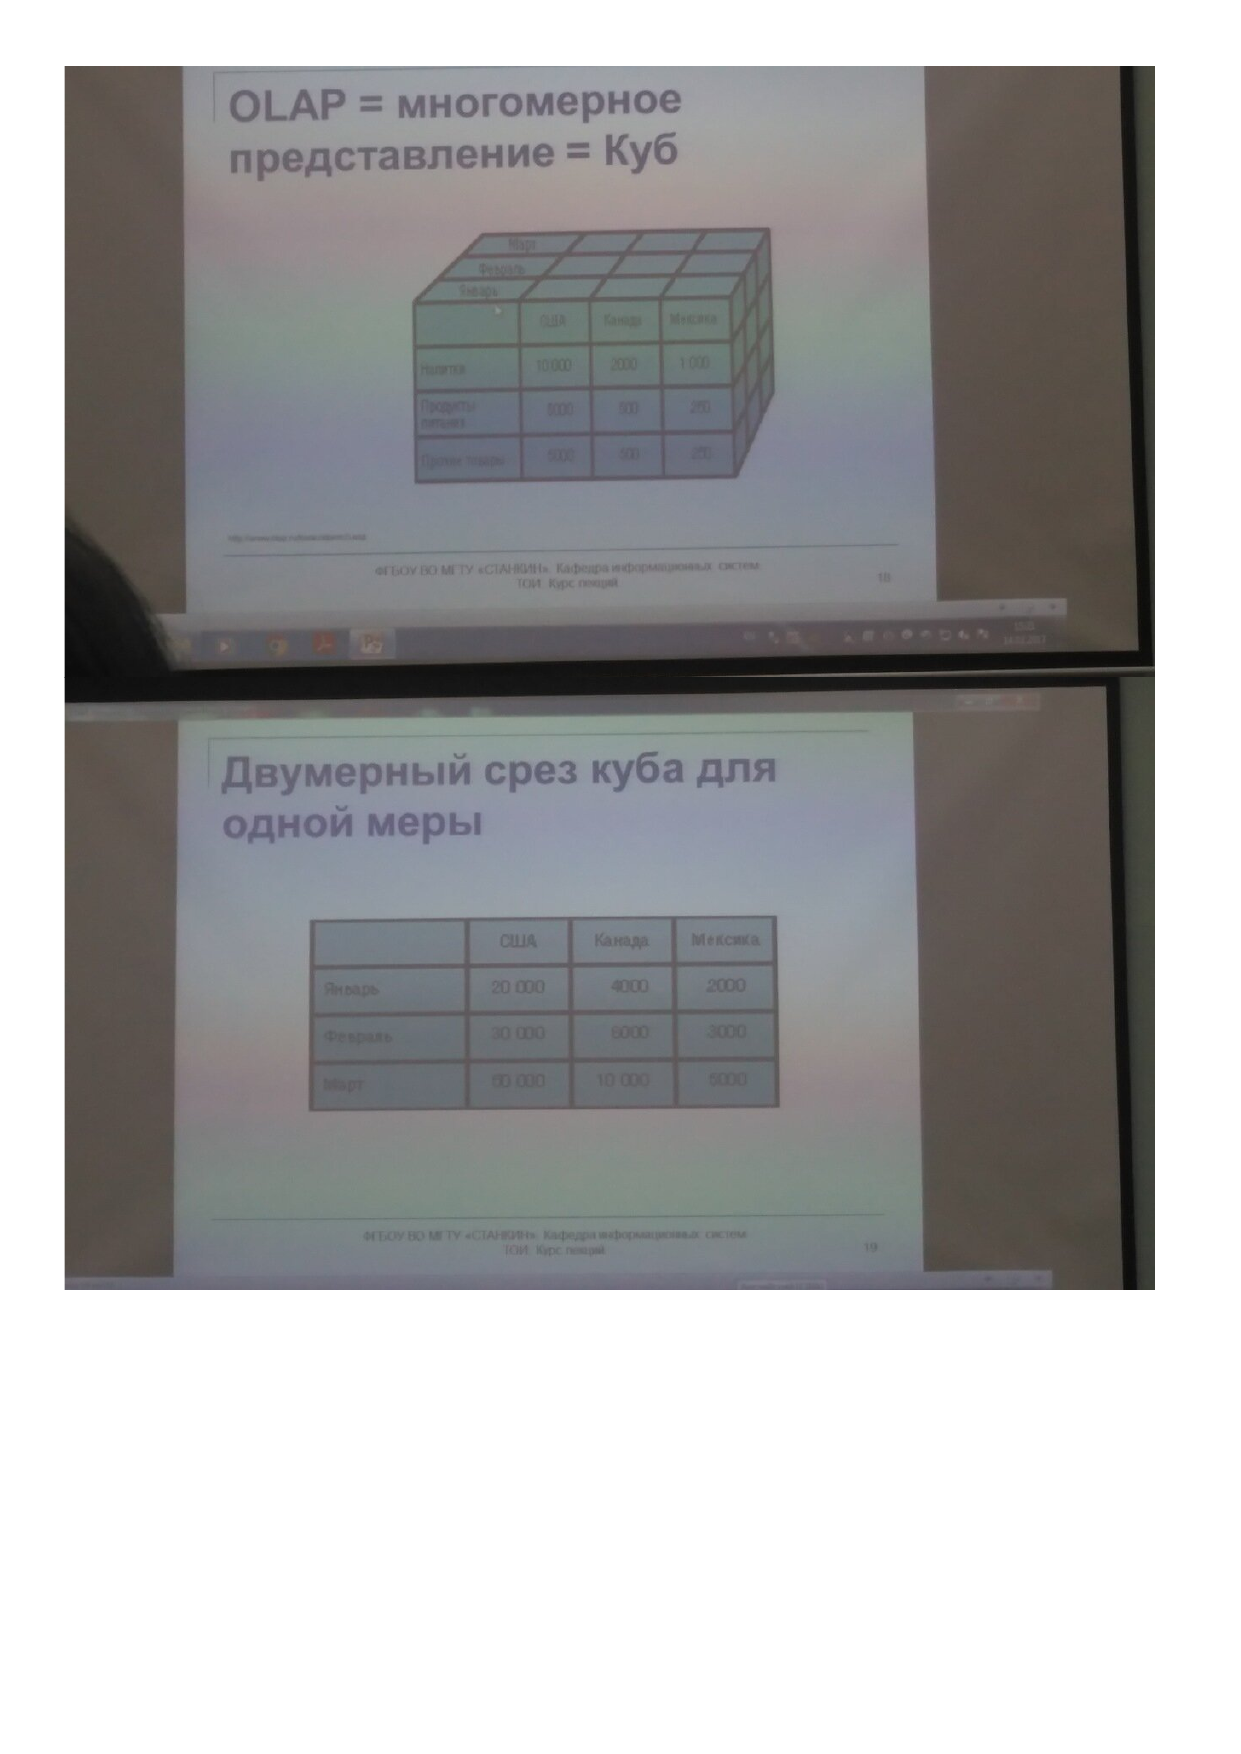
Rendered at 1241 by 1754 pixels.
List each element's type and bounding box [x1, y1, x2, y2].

picture [64, 66, 1155, 1290]
